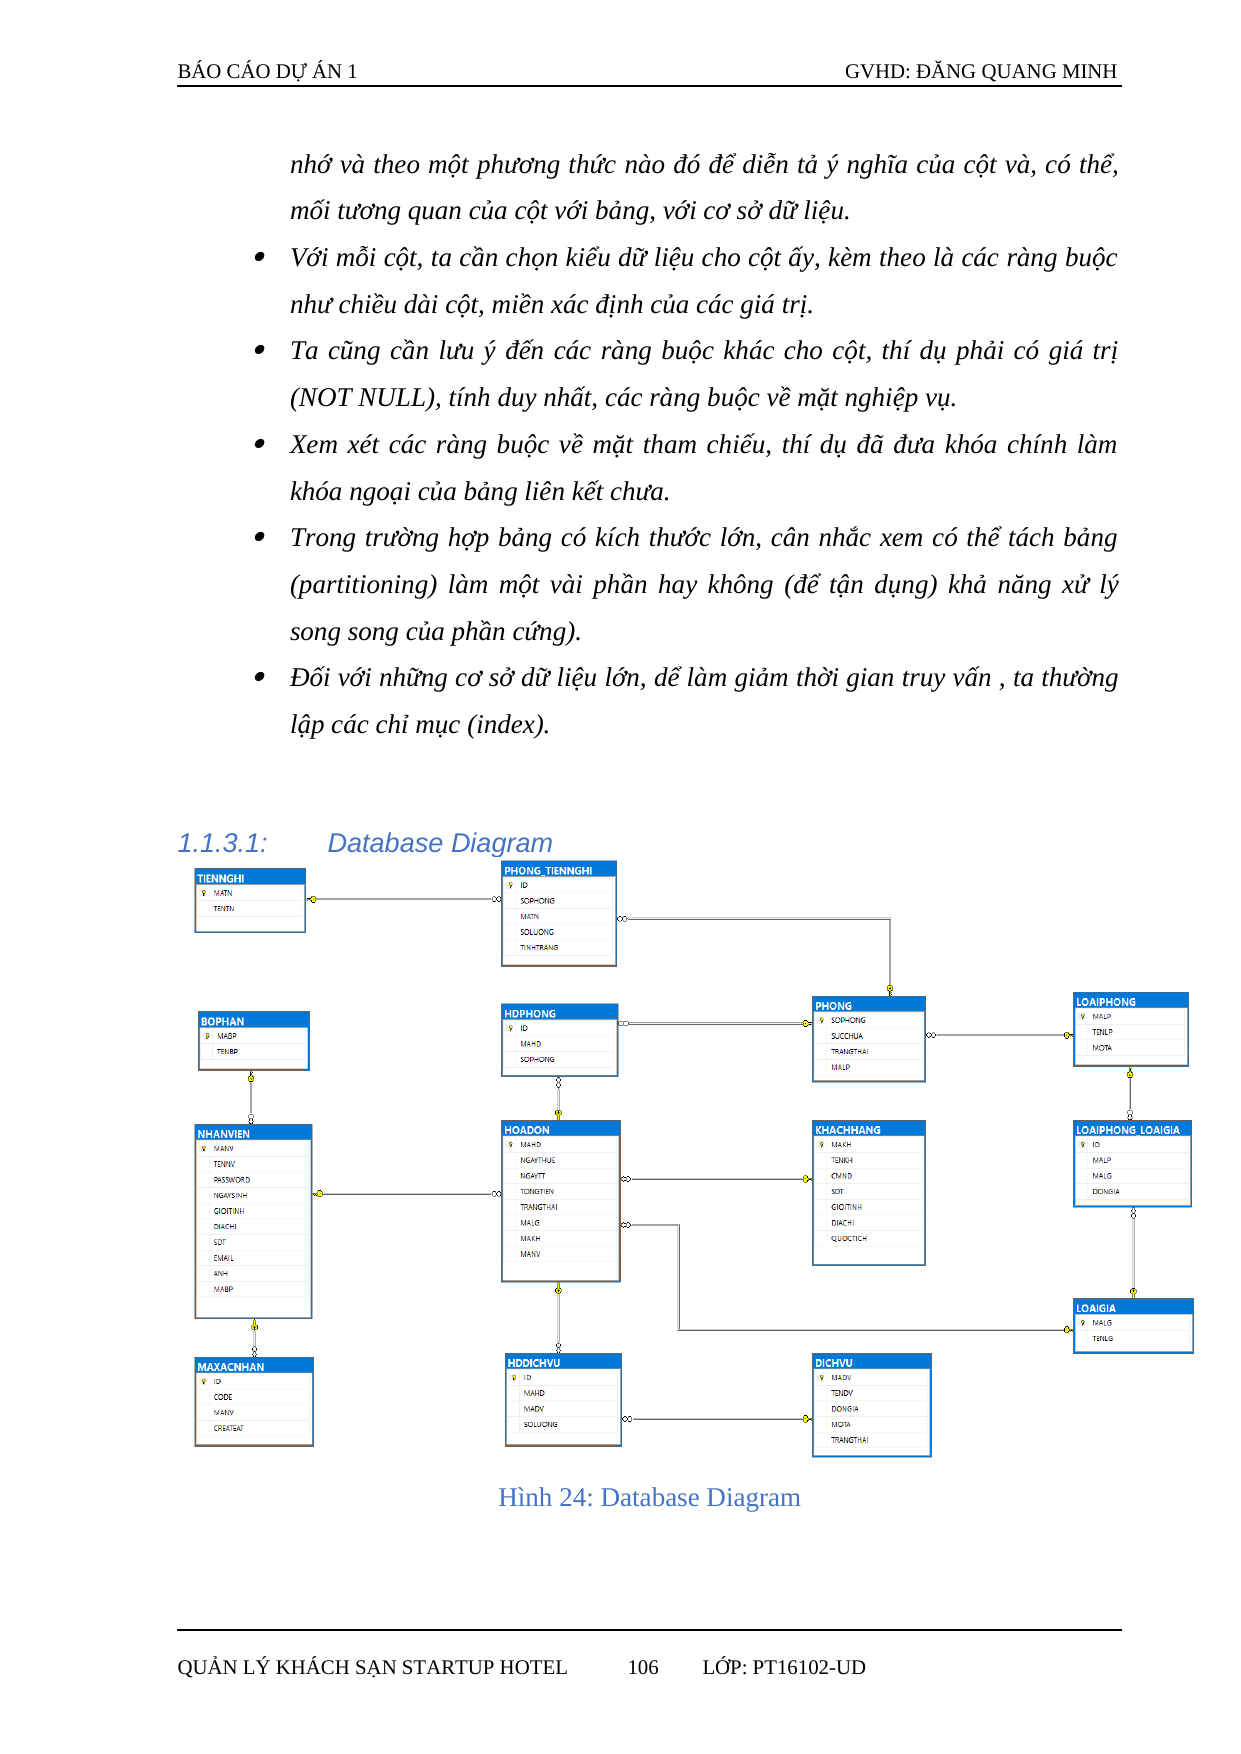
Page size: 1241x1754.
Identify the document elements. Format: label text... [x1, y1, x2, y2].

list Trong trường hợp bảng có kích thước lớn, cân nhắc xem có thể tách bảng (partitioning) làm một vài phần hay không (để tận dụng) khả năng xử lý song song của phần cứng). [252, 521, 1122, 646]
picture [177, 857, 1210, 1465]
subtitle Database Diagram [177, 827, 1122, 857]
list Xem xét các ràng buộc về mặt tham chiếu, thí dụ đã đưa khóa chính làm khóa ngoại của bảng liên kết chưa. [252, 428, 1122, 506]
list Đối với những cơ sở dữ liệu lớn, dể làm giảm thời gian truy vấn , ta thường lập các chỉ mục (index). [252, 661, 1122, 739]
list Với mỗi cột, ta cần chọn kiểu dữ liệu cho cột ấy, kèm theo là các ràng buộc như chiều dài cột, miền xác định của các giá trị. [252, 241, 1122, 319]
text Hình 24: Database Diagram [177, 1481, 1122, 1512]
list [252, 148, 1122, 226]
list Ta cũng cần lưu ý đến các ràng buộc khác cho cột, thí dụ phải có giá trị (NOT NULL), tính duy nhất, các ràng buộc về mặt nghiệp vụ. [252, 334, 1122, 412]
